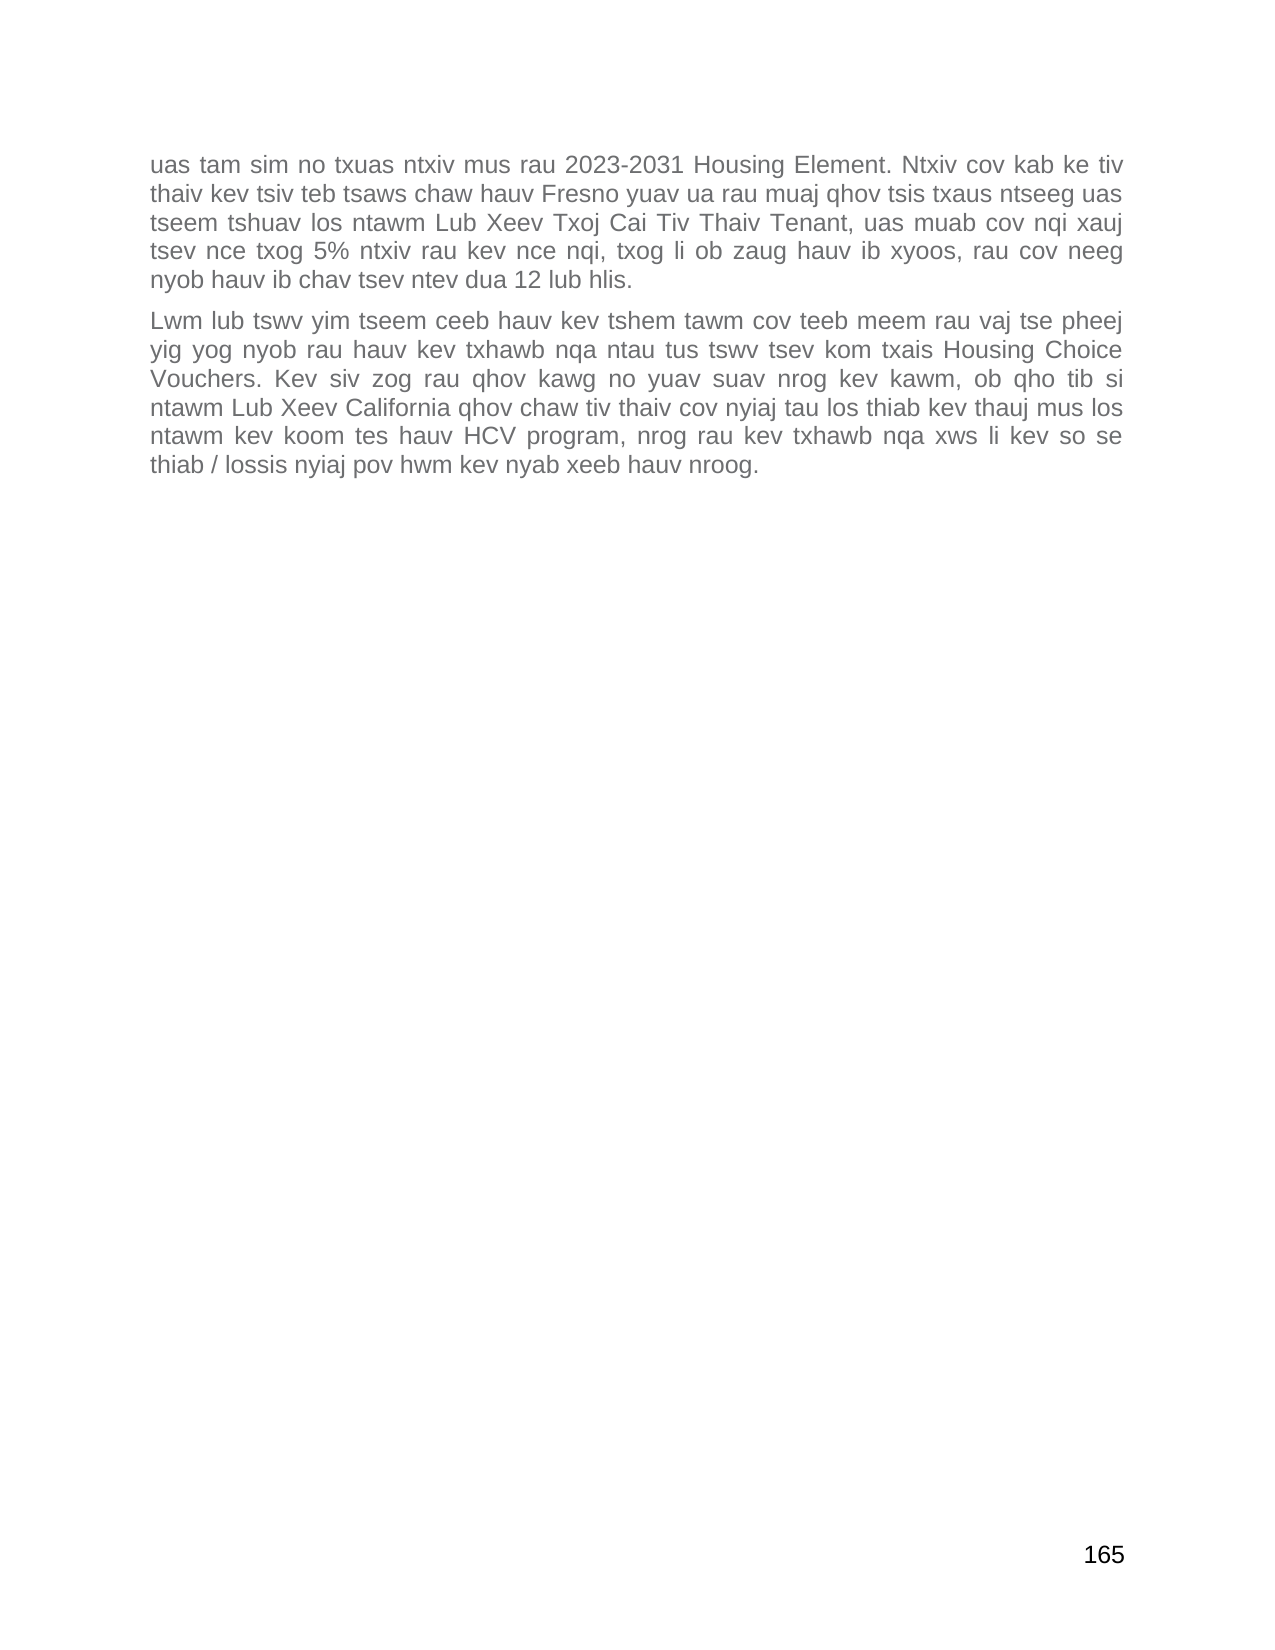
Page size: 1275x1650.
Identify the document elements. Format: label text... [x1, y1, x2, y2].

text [150, 150, 1125, 294]
text Lwm lub tswv yim tseem ceeb hauv kev tshem tawm cov teeb meem rau vaj tse pheej yig yog nyob rau hauv kev txhawb nqa ntau tus tswv tsev kom txais Housing Choice Vouchers. Kev siv zog rau qhov kawg no yuav suav nrog kev kawm, ob qho tib si ntawm Lub Xeev California qhov chaw tiv thaiv cov nyiaj tau los thiab kev thauj mus los ntawm kev koom tes hauv HCV program, nrog rau kev txhawb nqa xws li kev so se thiab / lossis nyiaj pov hwm kev nyab xeeb hauv nroog. [150, 306, 1125, 479]
